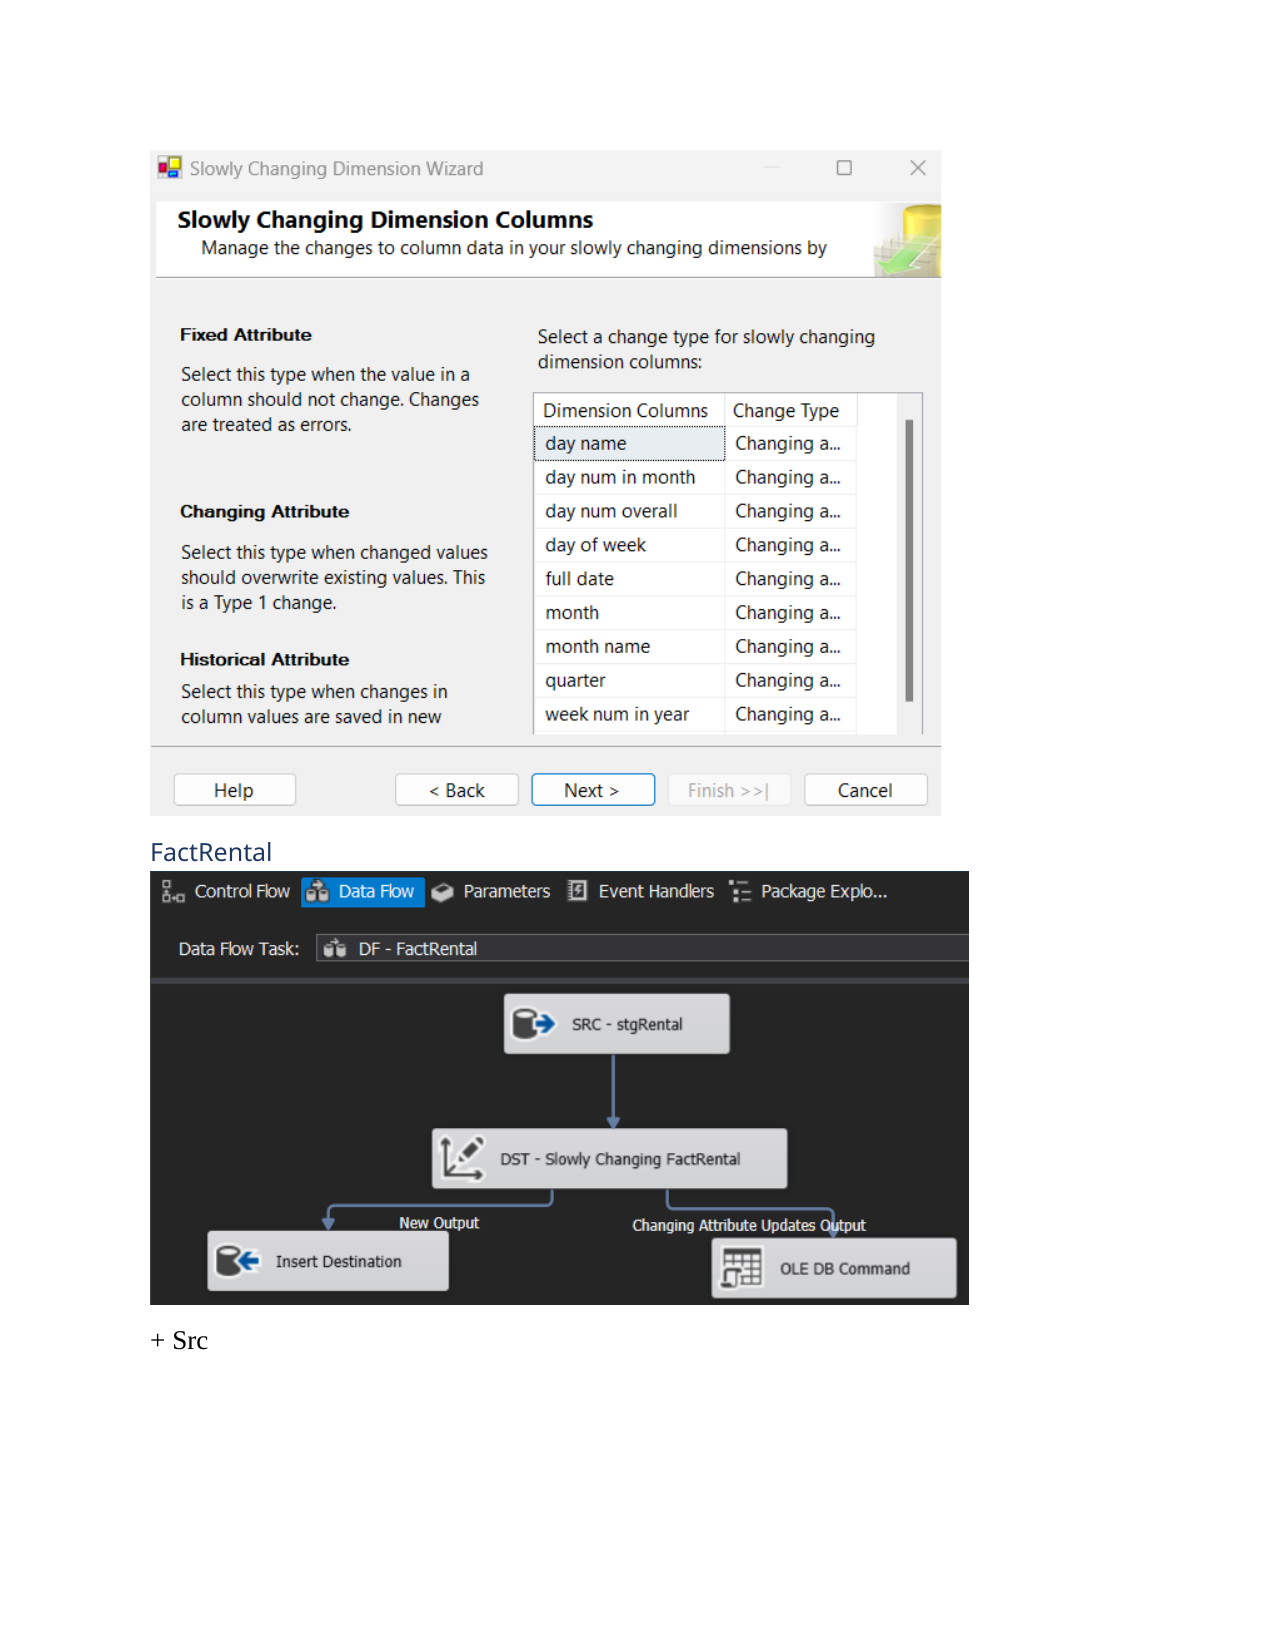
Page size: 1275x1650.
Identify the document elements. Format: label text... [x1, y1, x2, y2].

picture [150, 150, 942, 816]
subtitle FactRental [150, 834, 1125, 868]
picture [150, 871, 969, 1305]
text + Src [150, 1324, 1125, 1355]
